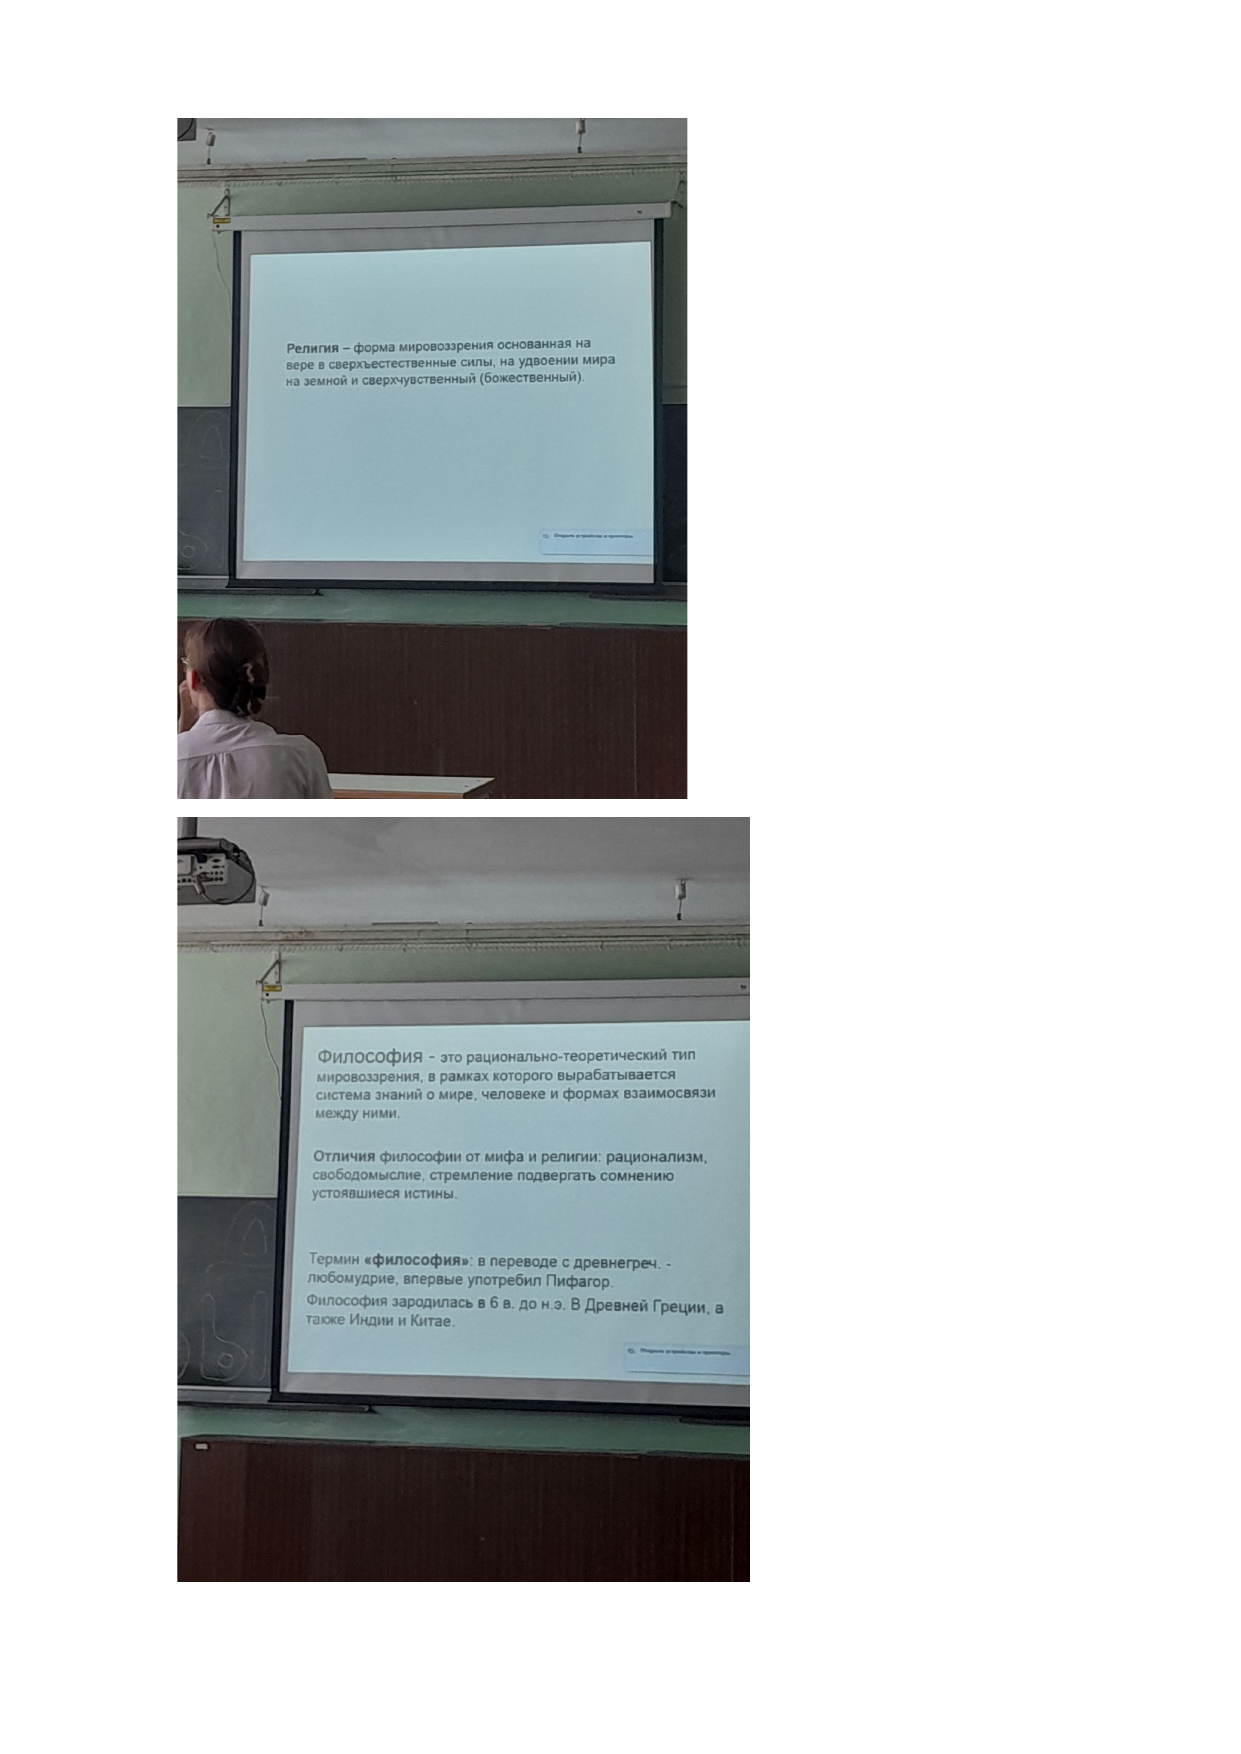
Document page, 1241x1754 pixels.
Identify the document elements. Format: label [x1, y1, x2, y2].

picture [177, 817, 750, 1582]
picture [177, 118, 688, 799]
